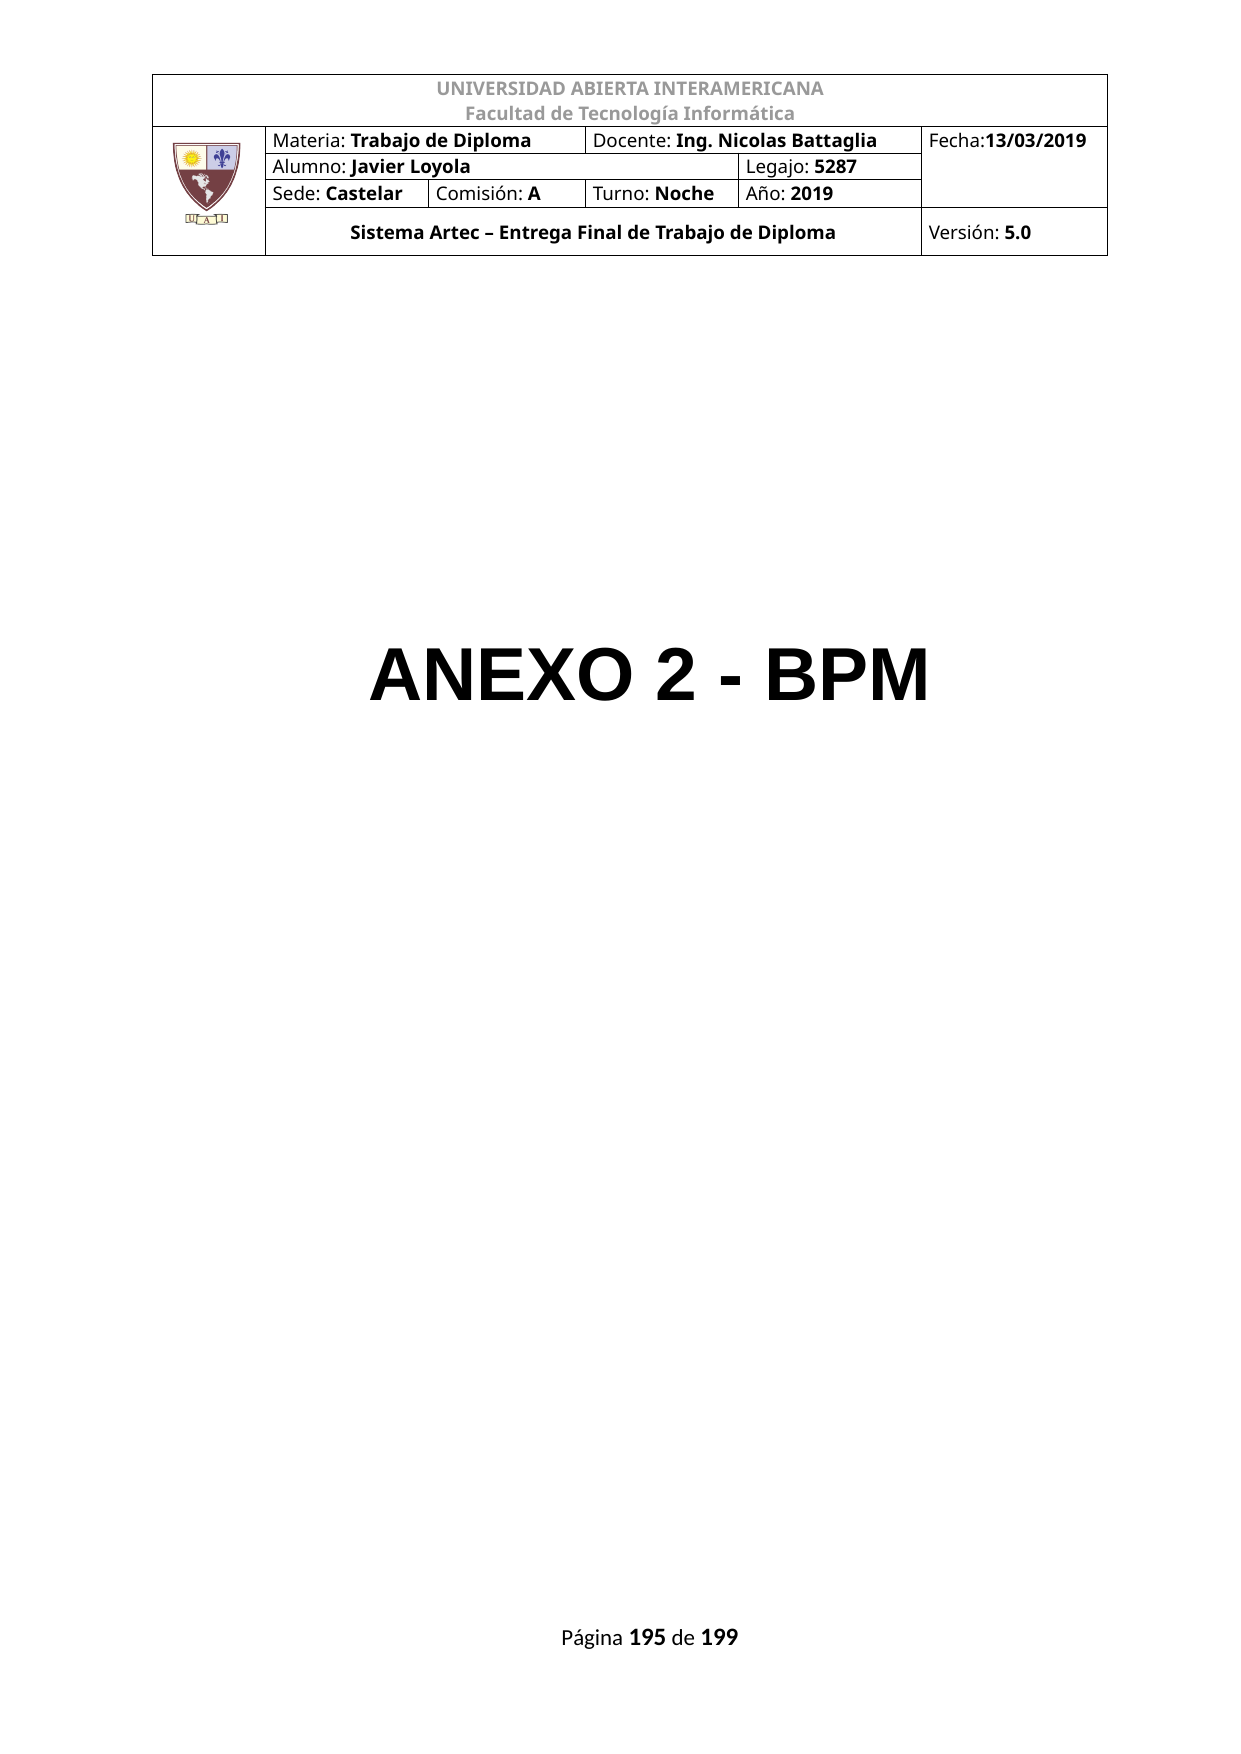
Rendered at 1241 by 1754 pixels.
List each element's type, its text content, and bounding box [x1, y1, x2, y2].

picture [157, 136, 257, 228]
text ANEXO 2 - BPM [177, 629, 1122, 716]
